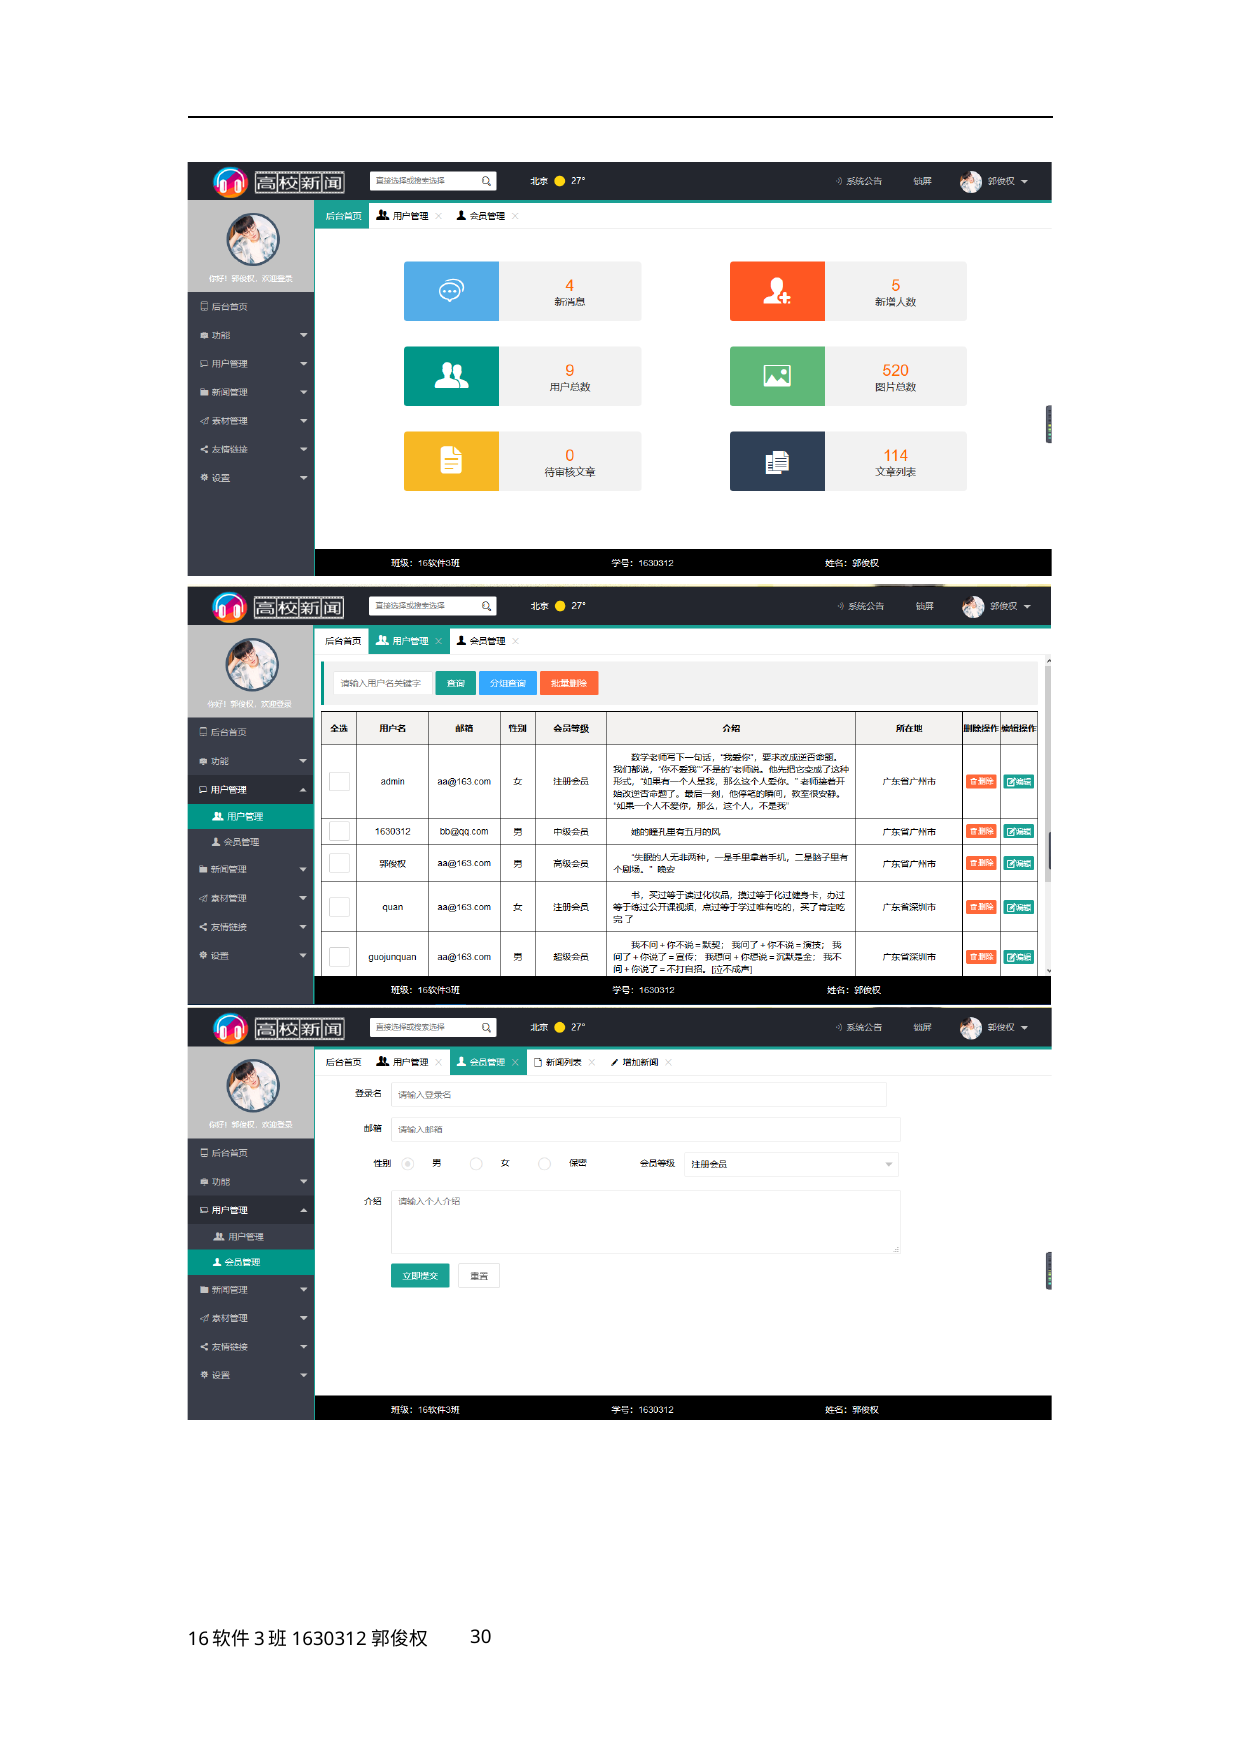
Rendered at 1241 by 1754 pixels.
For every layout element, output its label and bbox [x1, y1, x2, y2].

picture [187, 584, 1051, 1005]
picture [187, 1007, 1052, 1420]
picture [187, 162, 1052, 576]
